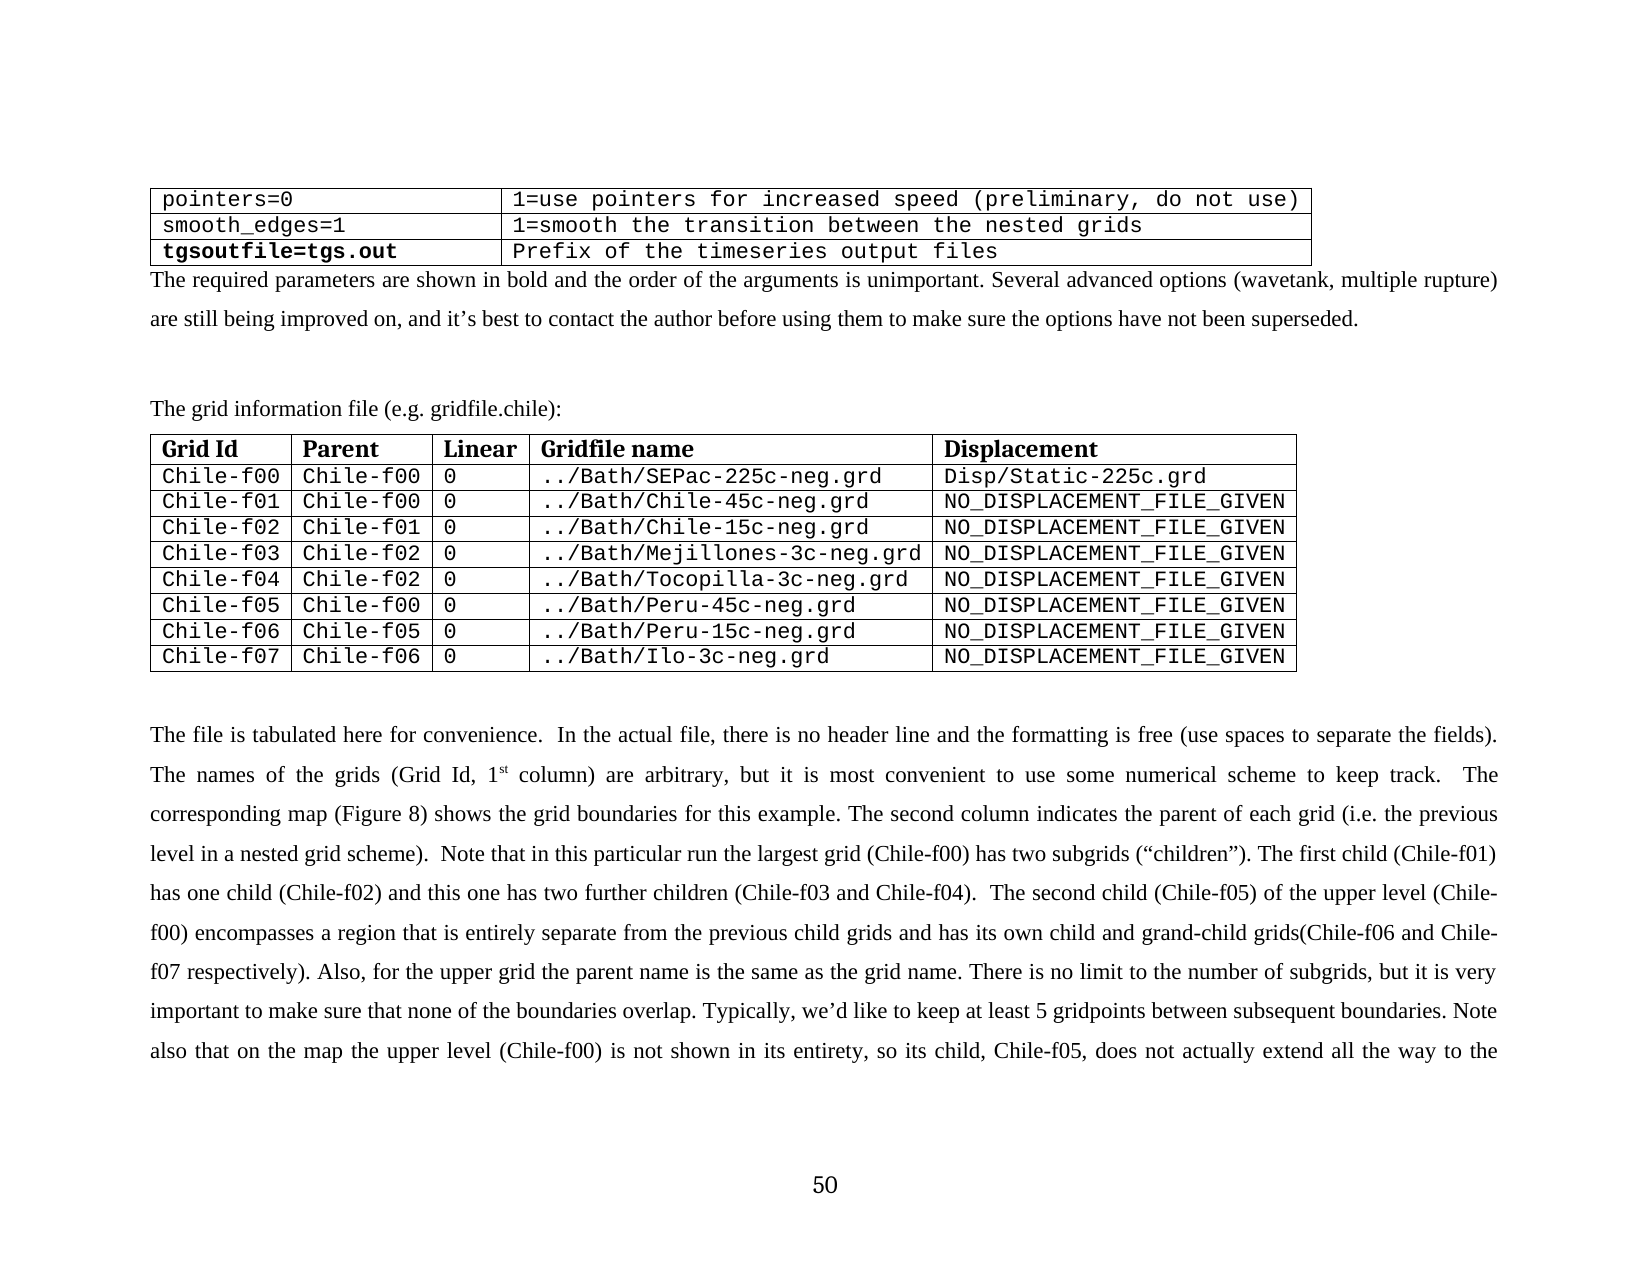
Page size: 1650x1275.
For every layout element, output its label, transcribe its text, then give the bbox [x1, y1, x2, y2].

table_cell ../Bath/Peru-15c-neg.grd [530, 620, 932, 645]
table_cell pointers=0 [151, 189, 501, 213]
table_cell ../Bath/Ilo-3c-neg.grd [530, 646, 932, 671]
table_cell Chile-f05 [292, 620, 432, 645]
table_cell Chile-f00 [151, 465, 291, 490]
table_cell 0 [433, 594, 529, 619]
table_cell Chile-f00 [292, 594, 432, 619]
table_cell ../Bath/Peru-45c-neg.grd [530, 594, 932, 619]
table_cell Chile-f03 [151, 542, 291, 567]
table_cell smooth_edges=1 [151, 214, 501, 239]
table_cell NO_DISPLACEMENT_FILE_GIVEN [933, 542, 1296, 567]
table_cell NO_DISPLACEMENT_FILE_GIVEN [933, 620, 1296, 645]
table_cell ../Bath/Mejillones-3c-neg.grd [530, 542, 932, 567]
table_cell Chile-f00 [292, 465, 432, 490]
table_cell NO_DISPLACEMENT_FILE_GIVEN [933, 646, 1296, 671]
table_header Linear [433, 435, 529, 464]
table_cell Chile-f02 [292, 542, 432, 567]
table_cell ../Bath/Tocopilla-3c-neg.grd [530, 568, 932, 593]
table_header Displacement [933, 435, 1296, 464]
table_cell NO_DISPLACEMENT_FILE_GIVEN [933, 568, 1296, 593]
table_cell 0 [433, 491, 529, 516]
table_cell 0 [433, 568, 529, 593]
table_cell Chile-f05 [151, 594, 291, 619]
text The grid information file (e.g. gridfile.chile): [150, 394, 1500, 421]
table_cell Prefix of the timeseries output files [502, 240, 1311, 265]
table_cell NO_DISPLACEMENT_FILE_GIVEN [933, 594, 1296, 619]
table_cell Chile-f00 [292, 491, 432, 516]
table_cell tgsoutfile=tgs.out [151, 240, 501, 265]
table_cell 0 [433, 465, 529, 490]
table_cell Chile-f01 [151, 491, 291, 516]
table_cell Chile-f06 [292, 646, 432, 671]
text The required parameters are shown in bold and the order of the arguments is unimportant. Several advanced options (wavetank, multiple rupture) are still being improved on, and it’s best to contact the author before using them to make sure the options have not been superseded. [150, 266, 1500, 332]
table_cell Chile-f04 [151, 568, 291, 593]
table_header Gridfile name [530, 435, 932, 464]
table_cell 0 [433, 620, 529, 645]
table_header Parent [292, 435, 432, 464]
table_cell Chile-f02 [151, 517, 291, 541]
table_header Grid Id [151, 435, 291, 464]
table_cell Chile-f02 [292, 568, 432, 593]
table_cell NO_DISPLACEMENT_FILE_GIVEN [933, 517, 1296, 541]
table_cell 1=smooth the transition between the nested grids [502, 214, 1311, 239]
table_cell Chile-f01 [292, 517, 432, 541]
table_cell 0 [433, 646, 529, 671]
table_cell ../Bath/Chile-45c-neg.grd [530, 491, 932, 516]
table_cell NO_DISPLACEMENT_FILE_GIVEN [933, 491, 1296, 516]
table_cell Chile-f07 [151, 646, 291, 671]
table_cell 1=use pointers for increased speed (preliminary, do not use) [502, 189, 1311, 213]
table_cell 0 [433, 542, 529, 567]
table_cell ../Bath/SEPac-225c-neg.grd [530, 465, 932, 490]
table_cell Disp/Static-225c.grd [933, 465, 1296, 490]
table_cell Chile-f06 [151, 620, 291, 645]
table_cell ../Bath/Chile-15c-neg.grd [530, 517, 932, 541]
table_cell 0 [433, 517, 529, 541]
